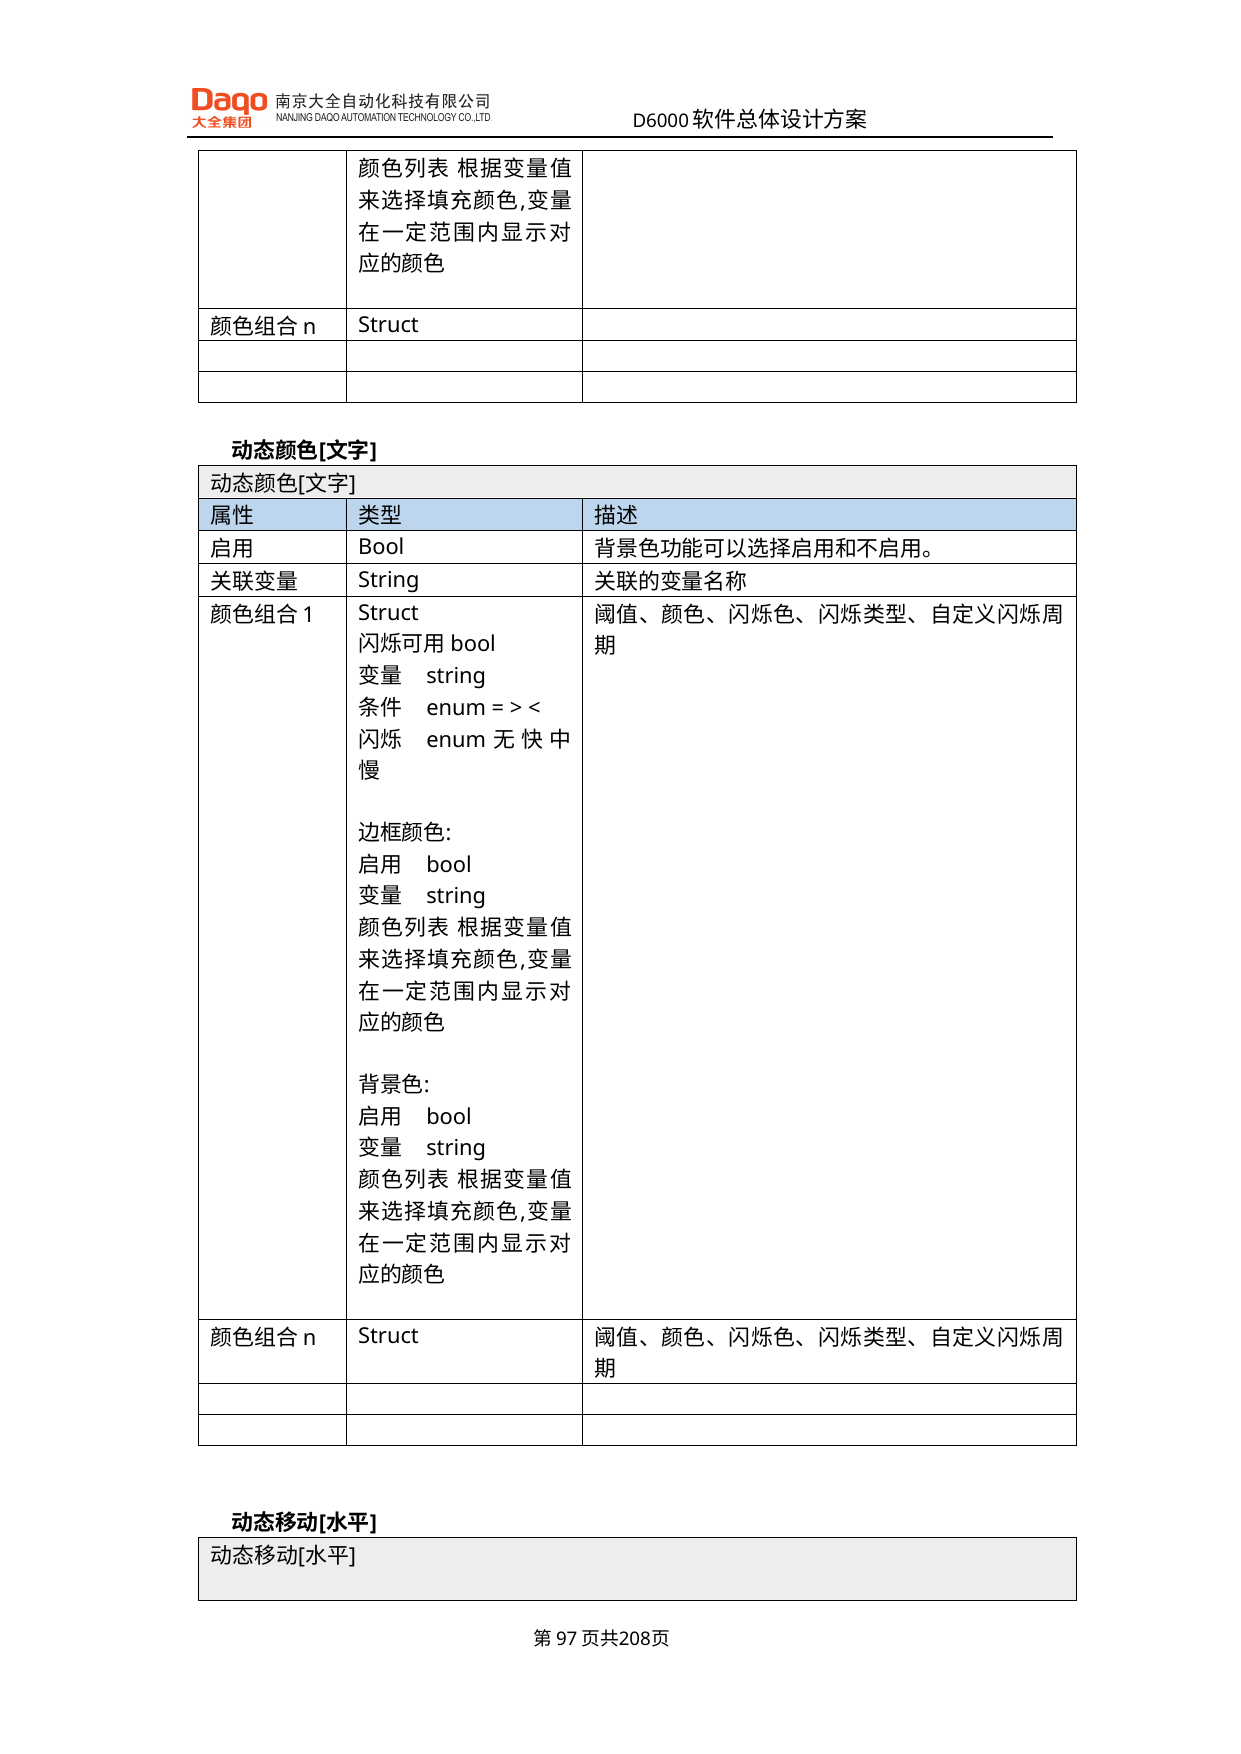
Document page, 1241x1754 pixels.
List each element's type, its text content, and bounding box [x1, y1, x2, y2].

text 动态移动[水平] [187, 1505, 1053, 1537]
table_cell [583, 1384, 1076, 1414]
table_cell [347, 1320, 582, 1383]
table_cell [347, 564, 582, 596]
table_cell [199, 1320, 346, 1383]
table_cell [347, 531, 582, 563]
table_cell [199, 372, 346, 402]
text 动态颜色[文字] [187, 433, 1053, 465]
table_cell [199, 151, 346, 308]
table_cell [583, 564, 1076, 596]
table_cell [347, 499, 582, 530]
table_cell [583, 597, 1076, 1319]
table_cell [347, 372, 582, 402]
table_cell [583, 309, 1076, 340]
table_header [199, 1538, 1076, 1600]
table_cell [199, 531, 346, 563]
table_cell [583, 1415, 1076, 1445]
picture [187, 88, 492, 128]
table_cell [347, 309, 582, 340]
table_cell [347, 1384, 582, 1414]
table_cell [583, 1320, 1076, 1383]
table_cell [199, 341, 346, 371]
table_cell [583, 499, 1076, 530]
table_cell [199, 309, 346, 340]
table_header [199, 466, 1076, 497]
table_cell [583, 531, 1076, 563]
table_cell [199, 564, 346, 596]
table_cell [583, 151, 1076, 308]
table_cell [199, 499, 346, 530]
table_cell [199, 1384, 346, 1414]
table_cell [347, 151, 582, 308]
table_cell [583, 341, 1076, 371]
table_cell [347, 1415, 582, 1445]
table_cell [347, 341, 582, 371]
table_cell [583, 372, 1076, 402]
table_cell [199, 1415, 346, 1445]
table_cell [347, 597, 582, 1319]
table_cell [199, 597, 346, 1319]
